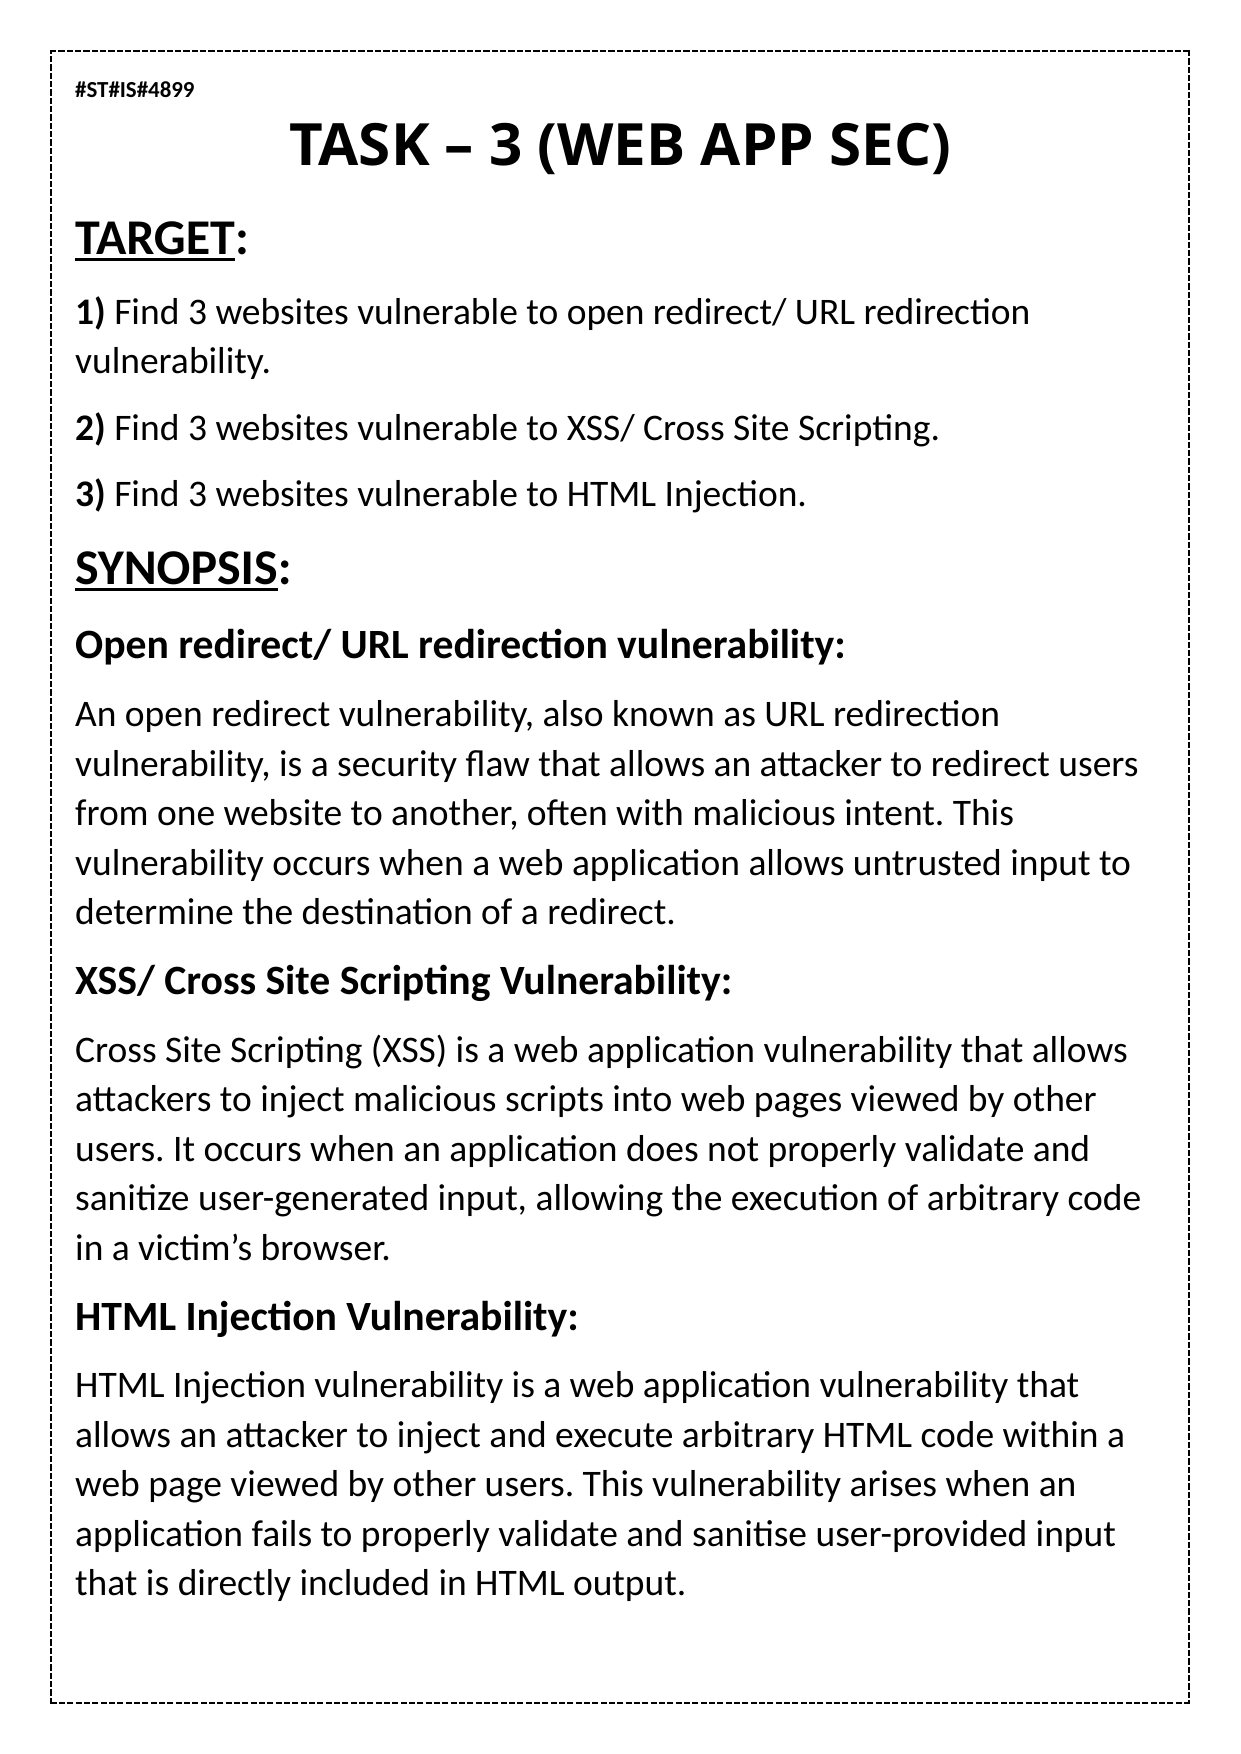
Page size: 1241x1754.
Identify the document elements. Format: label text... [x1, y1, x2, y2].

text Cross Site Scripting (XSS) is a web application vulnerability that allows attackers to inject malicious scripts into web pages viewed by other users. It occurs when an application does not properly validate and sanitize user-generated input, allowing the execution of arbitrary code in a victim’s browser. [75, 1026, 1165, 1269]
text HTML Injection Vulnerability: [75, 1290, 1165, 1341]
text TASK – 3 (WEB APP SEC) [75, 103, 1165, 182]
text An open redirect vulnerability, also known as URL redirection vulnerability, is a security flaw that allows an attacker to redirect users from one website to another, often with malicious intent. This vulnerability occurs when a web application allows untrusted input to determine the destination of a redirect. [75, 690, 1165, 934]
text 1) Find 3 websites vulnerable to open redirect/ URL redirection vulnerability. [75, 288, 1165, 383]
text 2) Find 3 websites vulnerable to XSS/ Cross Site Scripting. [75, 404, 1165, 449]
text HTML Injection vulnerability is a web application vulnerability that allows an attacker to inject and execute arbitrary HTML code within a web page viewed by other users. This vulnerability arises when an application fails to properly validate and sanitise user-provided input that is directly included in HTML output. [75, 1361, 1165, 1605]
text 3) Find 3 websites vulnerable to HTML Injection. [75, 470, 1165, 516]
text XSS/ Cross Site Scripting Vulnerability: [75, 954, 1165, 1005]
text SYNOPSIS: [75, 536, 1165, 597]
text TARGET: [75, 206, 1165, 267]
text Open redirect/ URL redirection vulnerability: [75, 618, 1165, 669]
